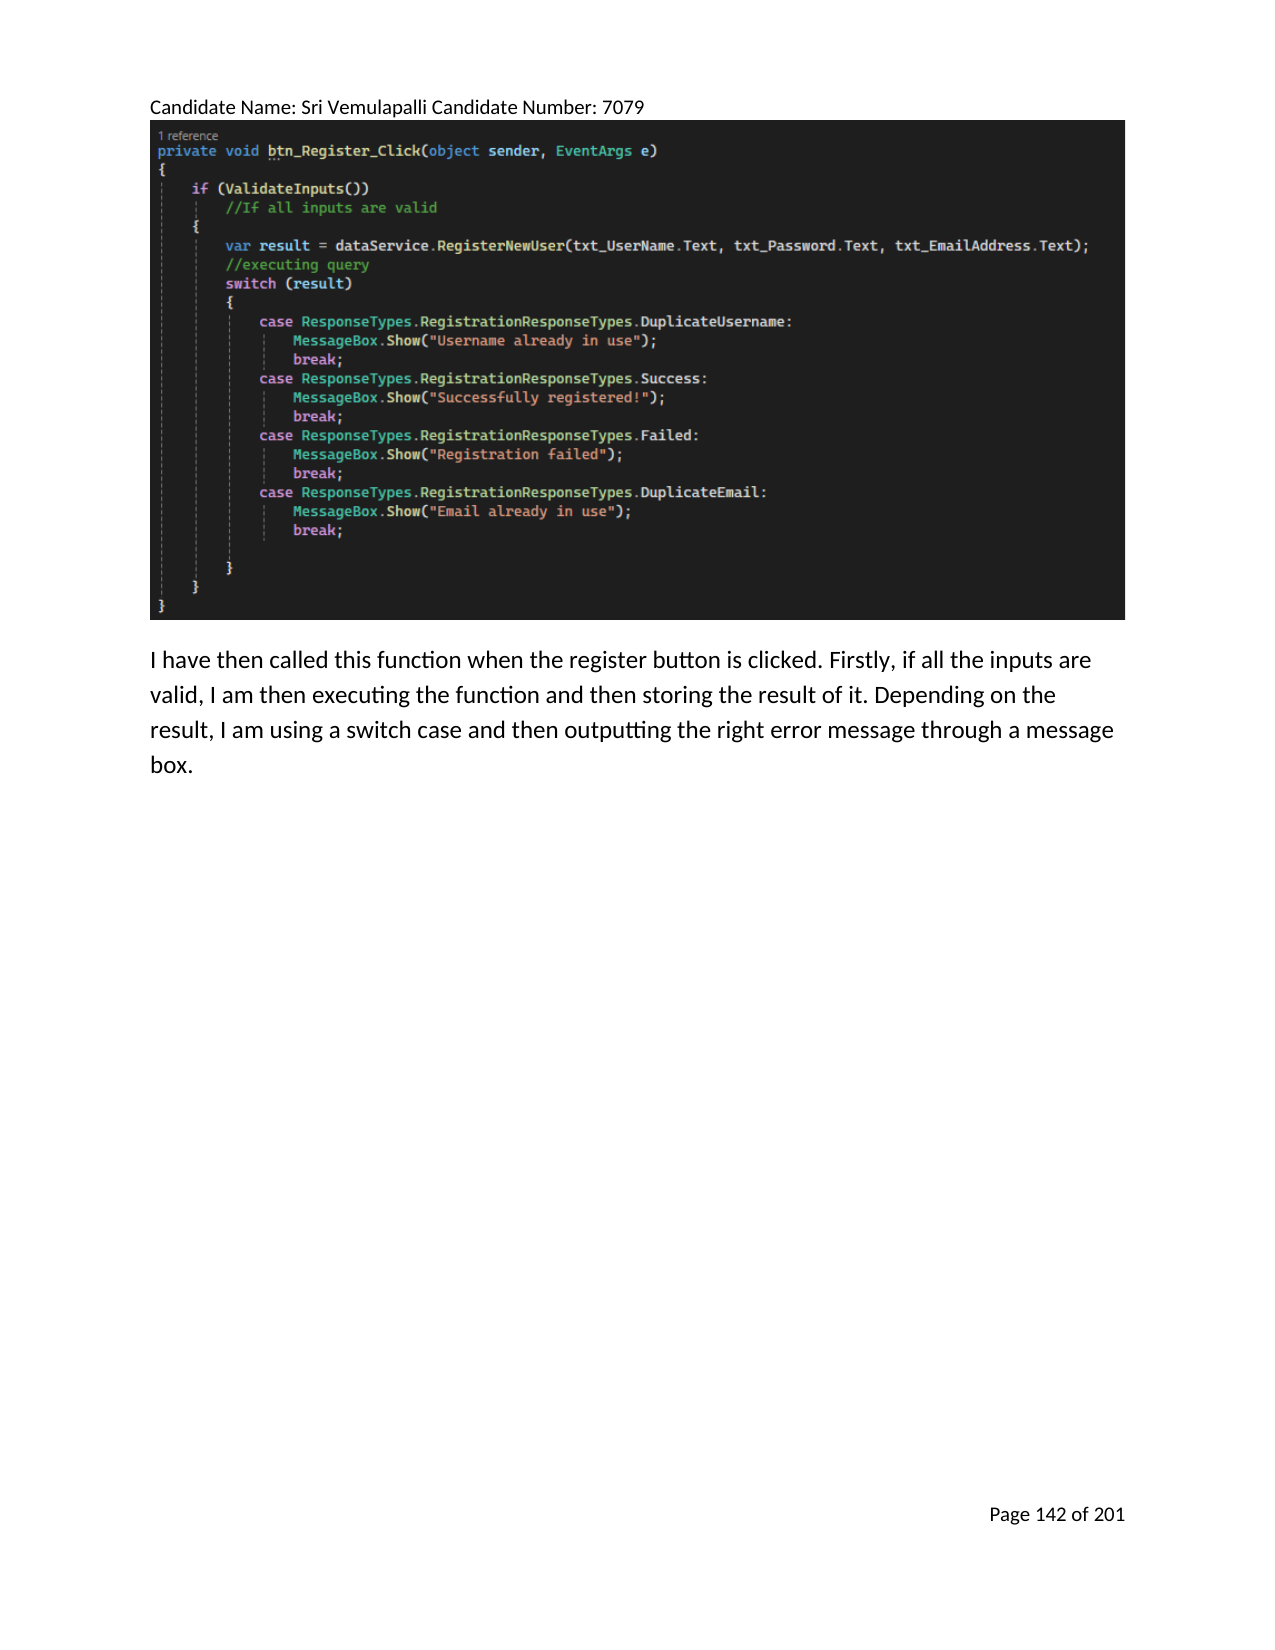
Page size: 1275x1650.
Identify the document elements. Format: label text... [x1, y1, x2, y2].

picture [150, 120, 1125, 620]
text I have then called this function when the register button is clicked. Firstly, if all the inputs are valid, I am then executing the function and then storing the result of it. Depending on the result, I am using a switch case and then outputting the right error message through a message box. [150, 644, 1125, 779]
